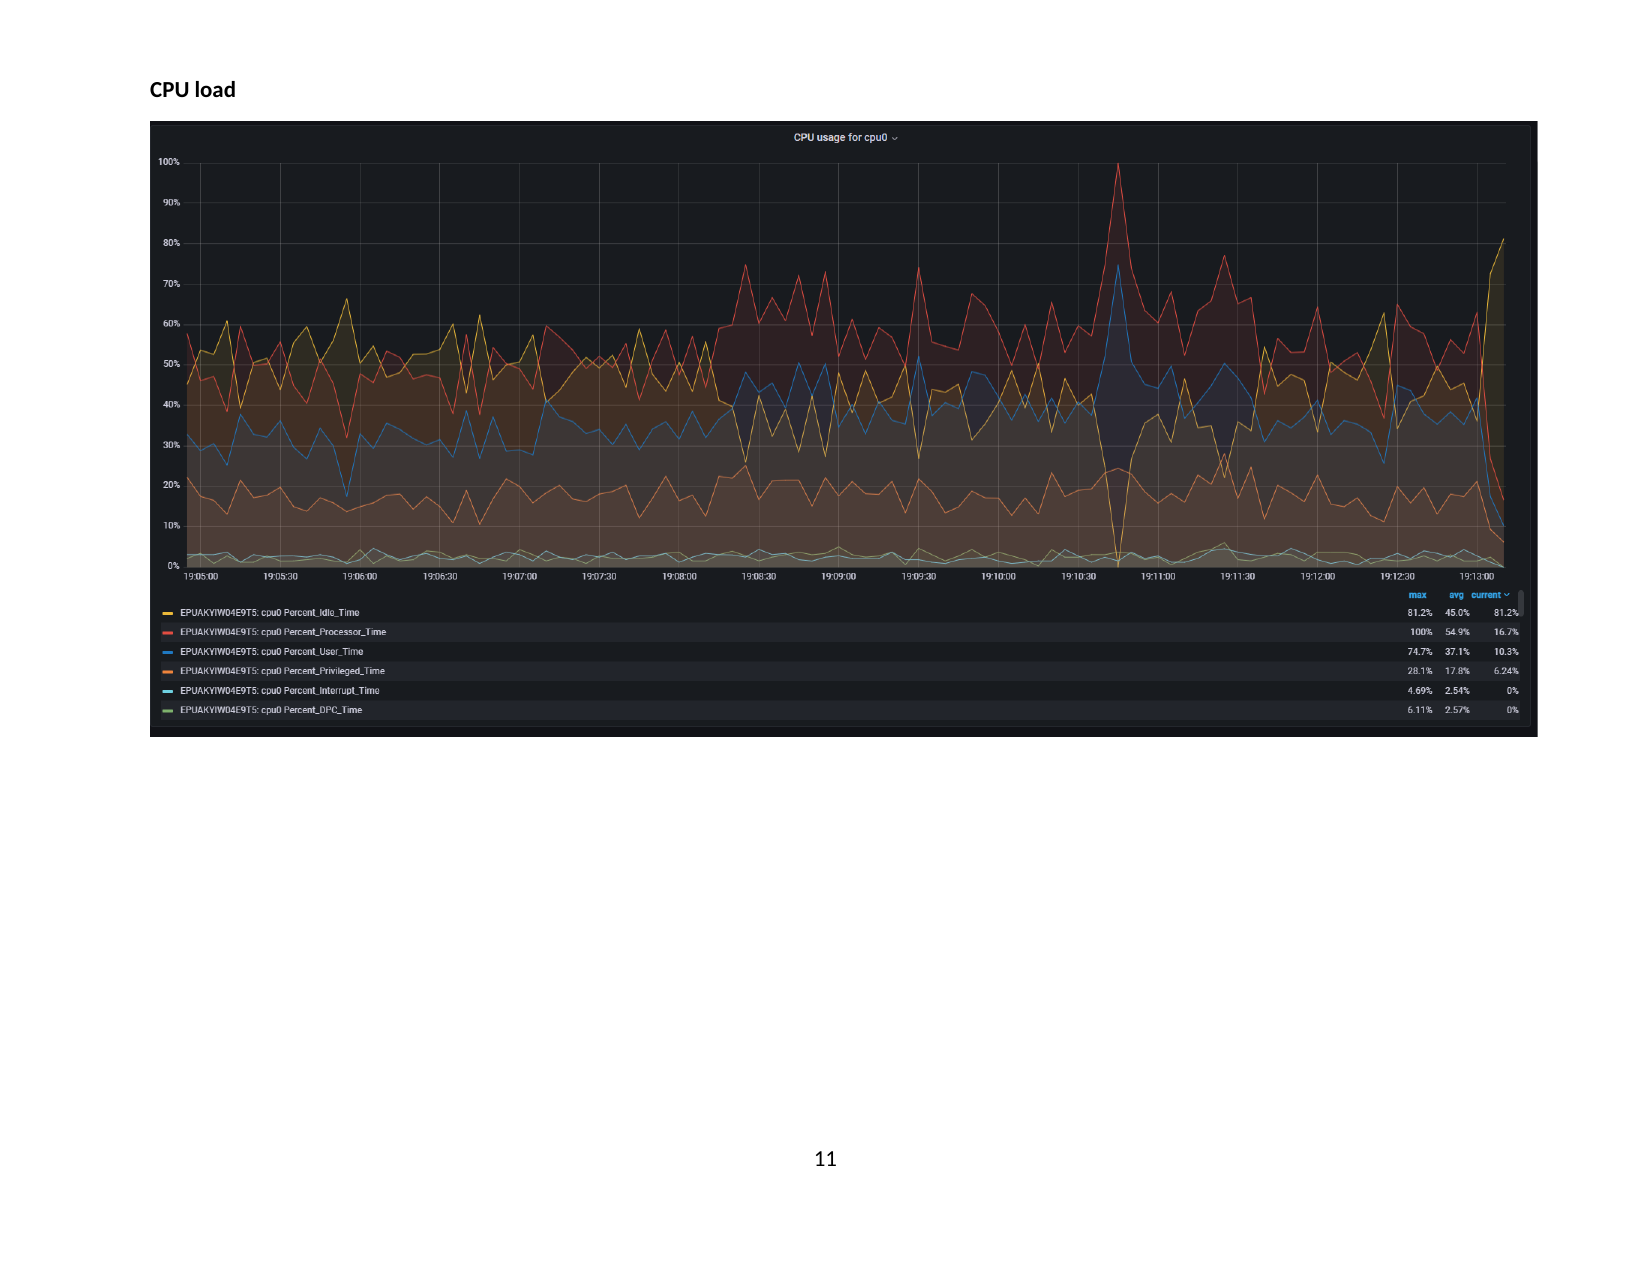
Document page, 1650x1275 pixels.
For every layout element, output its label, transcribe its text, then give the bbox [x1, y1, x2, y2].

picture [150, 121, 1538, 737]
text CPU load [150, 75, 1575, 103]
